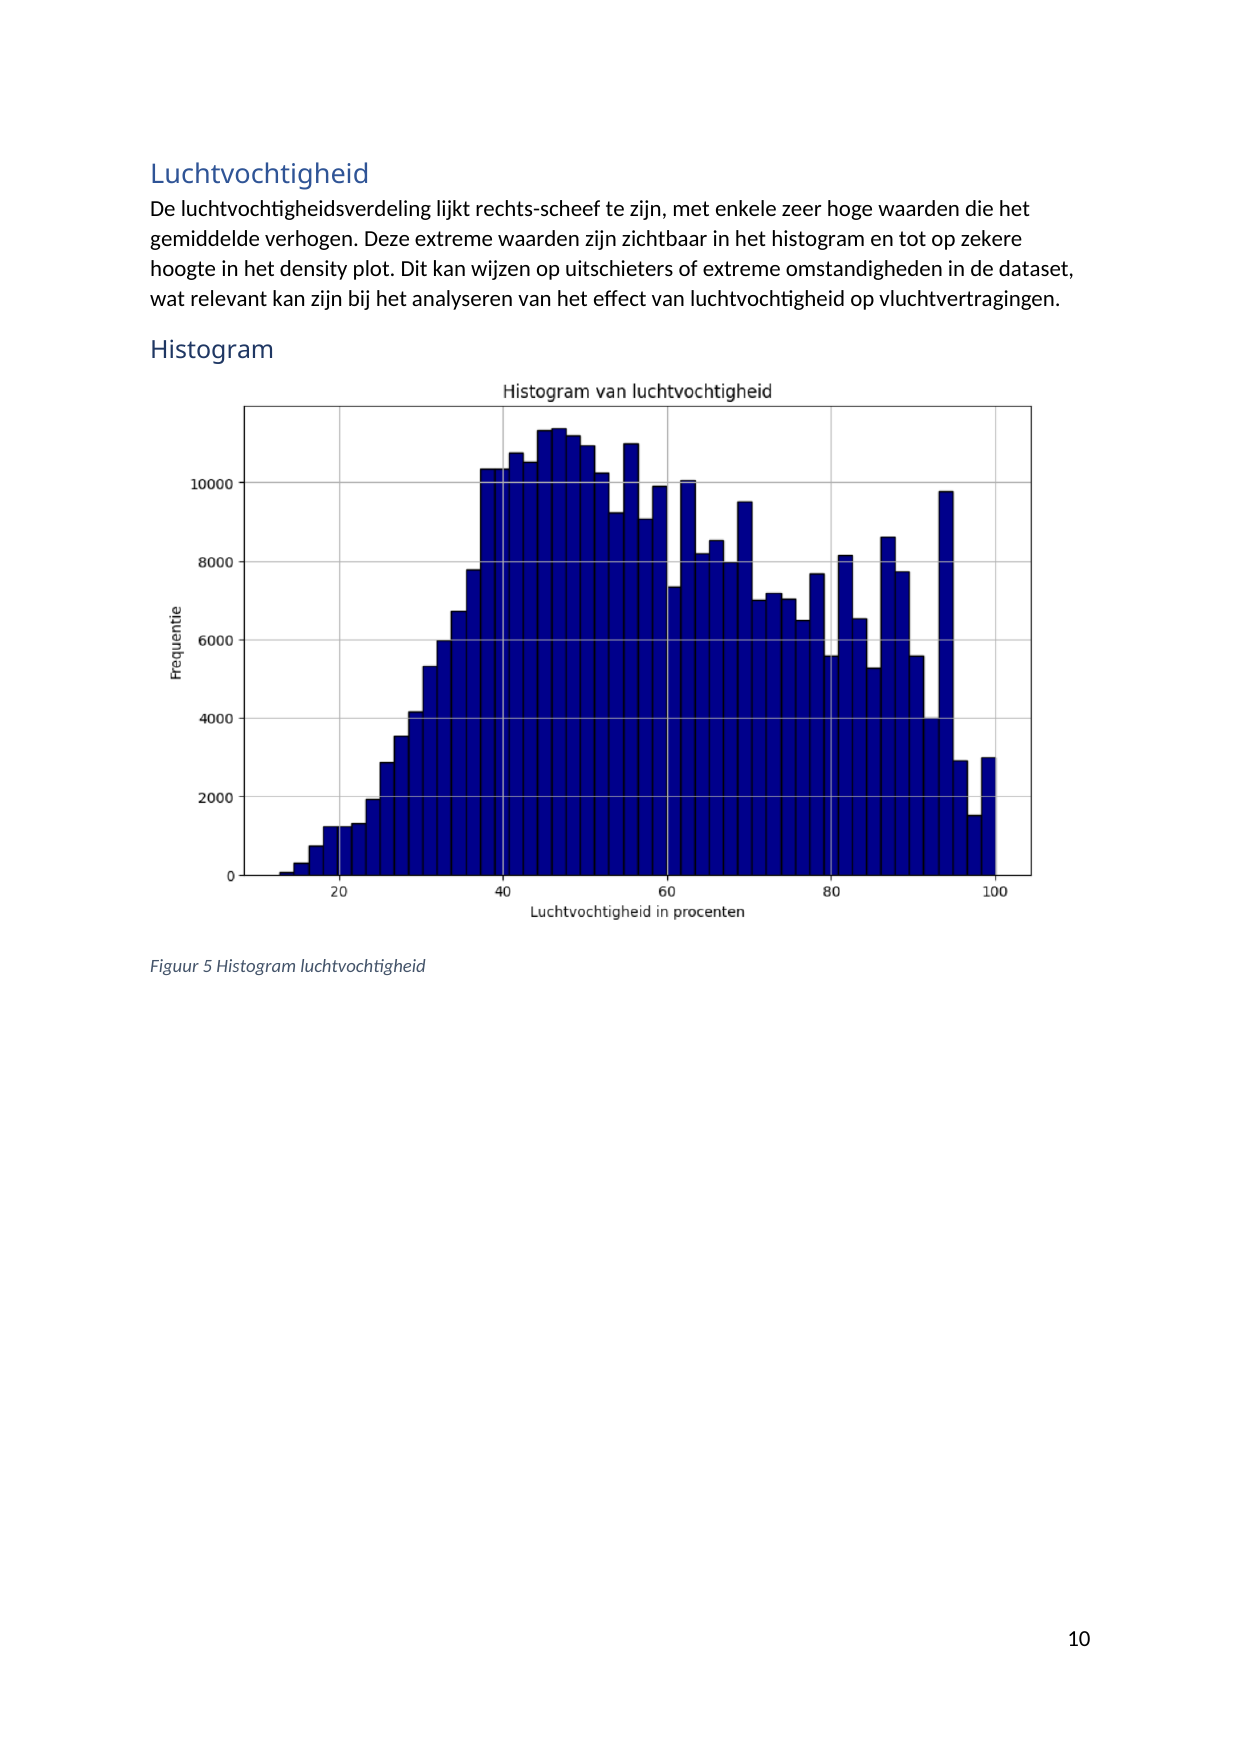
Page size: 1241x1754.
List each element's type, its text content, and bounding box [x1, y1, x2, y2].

subtitle Luchtvochtigheid [150, 154, 1090, 191]
text De luchtvochtigheidsverdeling lijkt rechts-scheef te zijn, met enkele zeer hoge waarden die het gemiddelde verhogen. Deze extreme waarden zijn zichtbaar in het histogram en tot op zekere hoogte in het density plot. Dit kan wijzen op uitschieters of extreme omstandigheden in de dataset, wat relevant kan zijn bij het analyseren van het effect van luchtvochtigheid op vluchtvertragingen. [150, 194, 1090, 313]
subtitle Histogram [150, 331, 1090, 366]
picture [150, 368, 1091, 935]
text Figuur 5 Histogram luchtvochtigheid [150, 954, 1090, 977]
